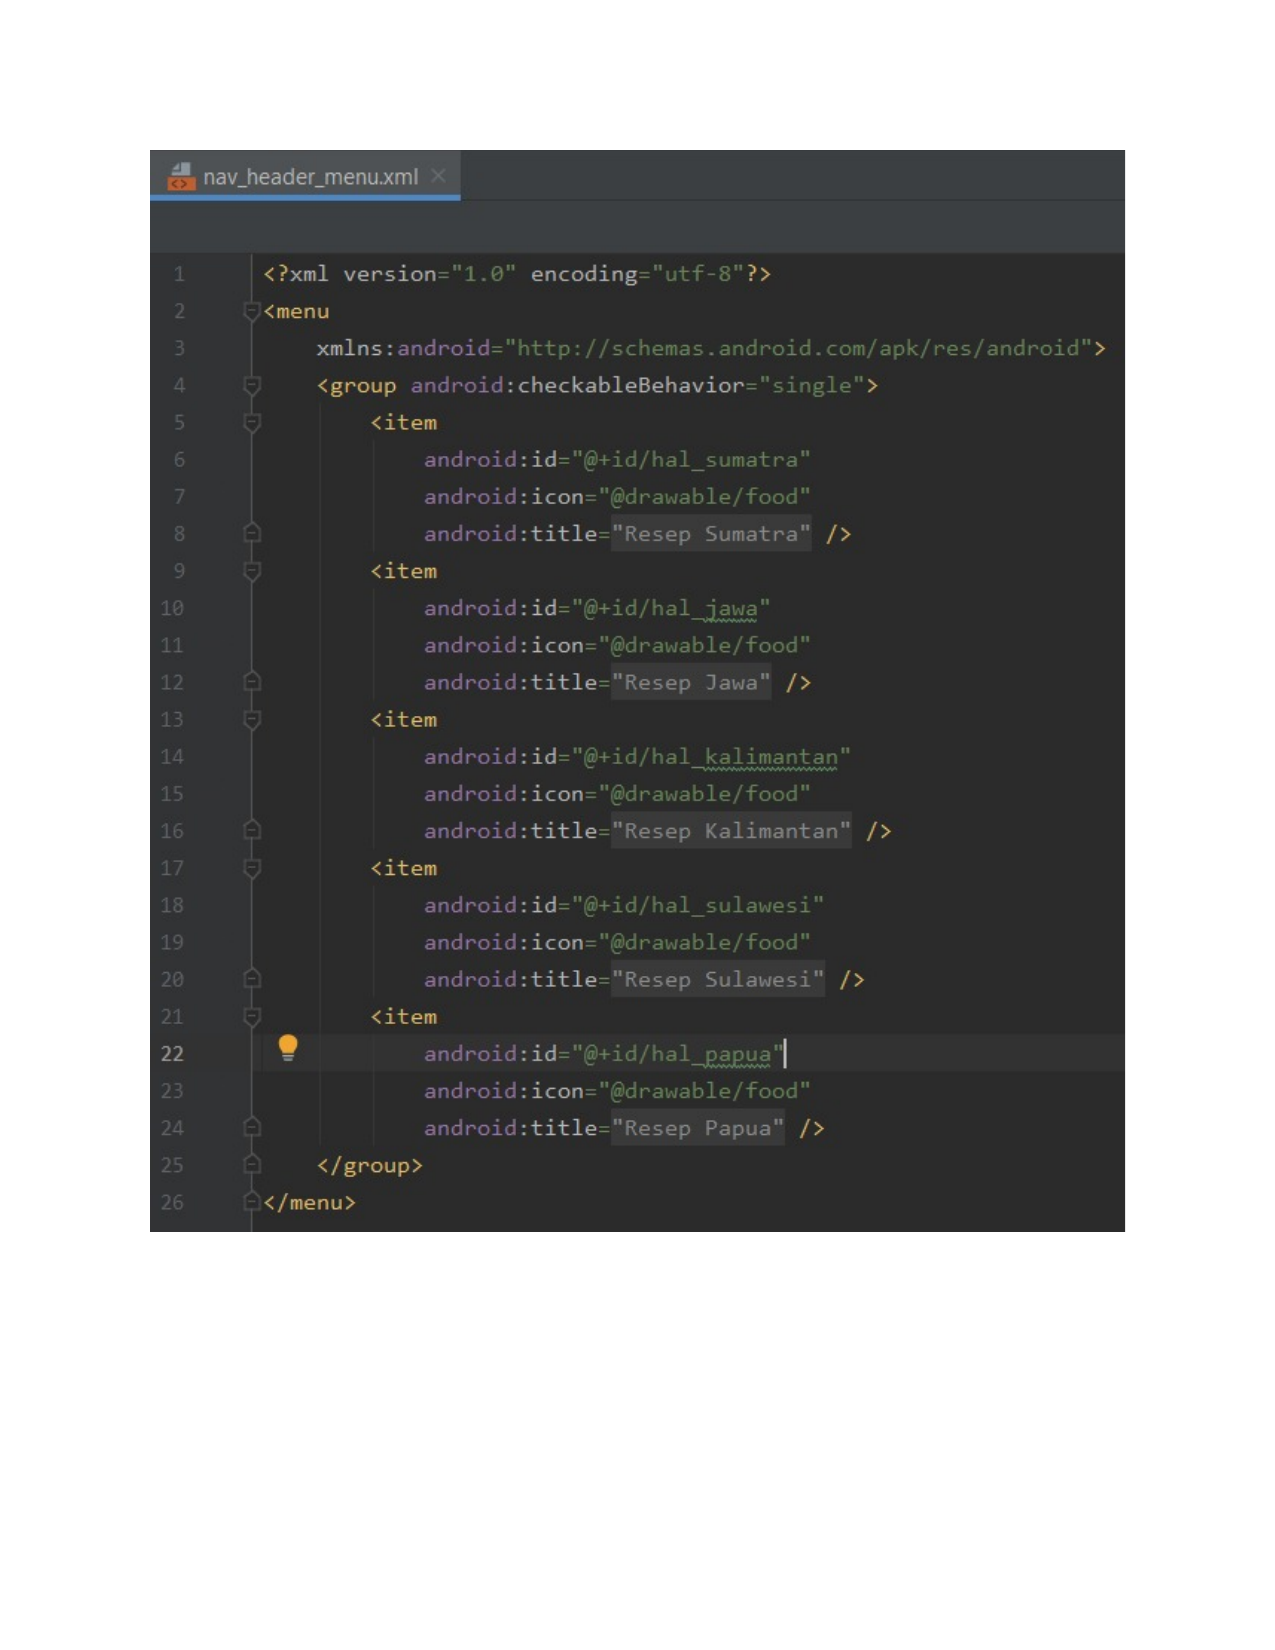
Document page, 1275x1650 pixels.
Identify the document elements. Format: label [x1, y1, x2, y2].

picture [150, 150, 1125, 1232]
